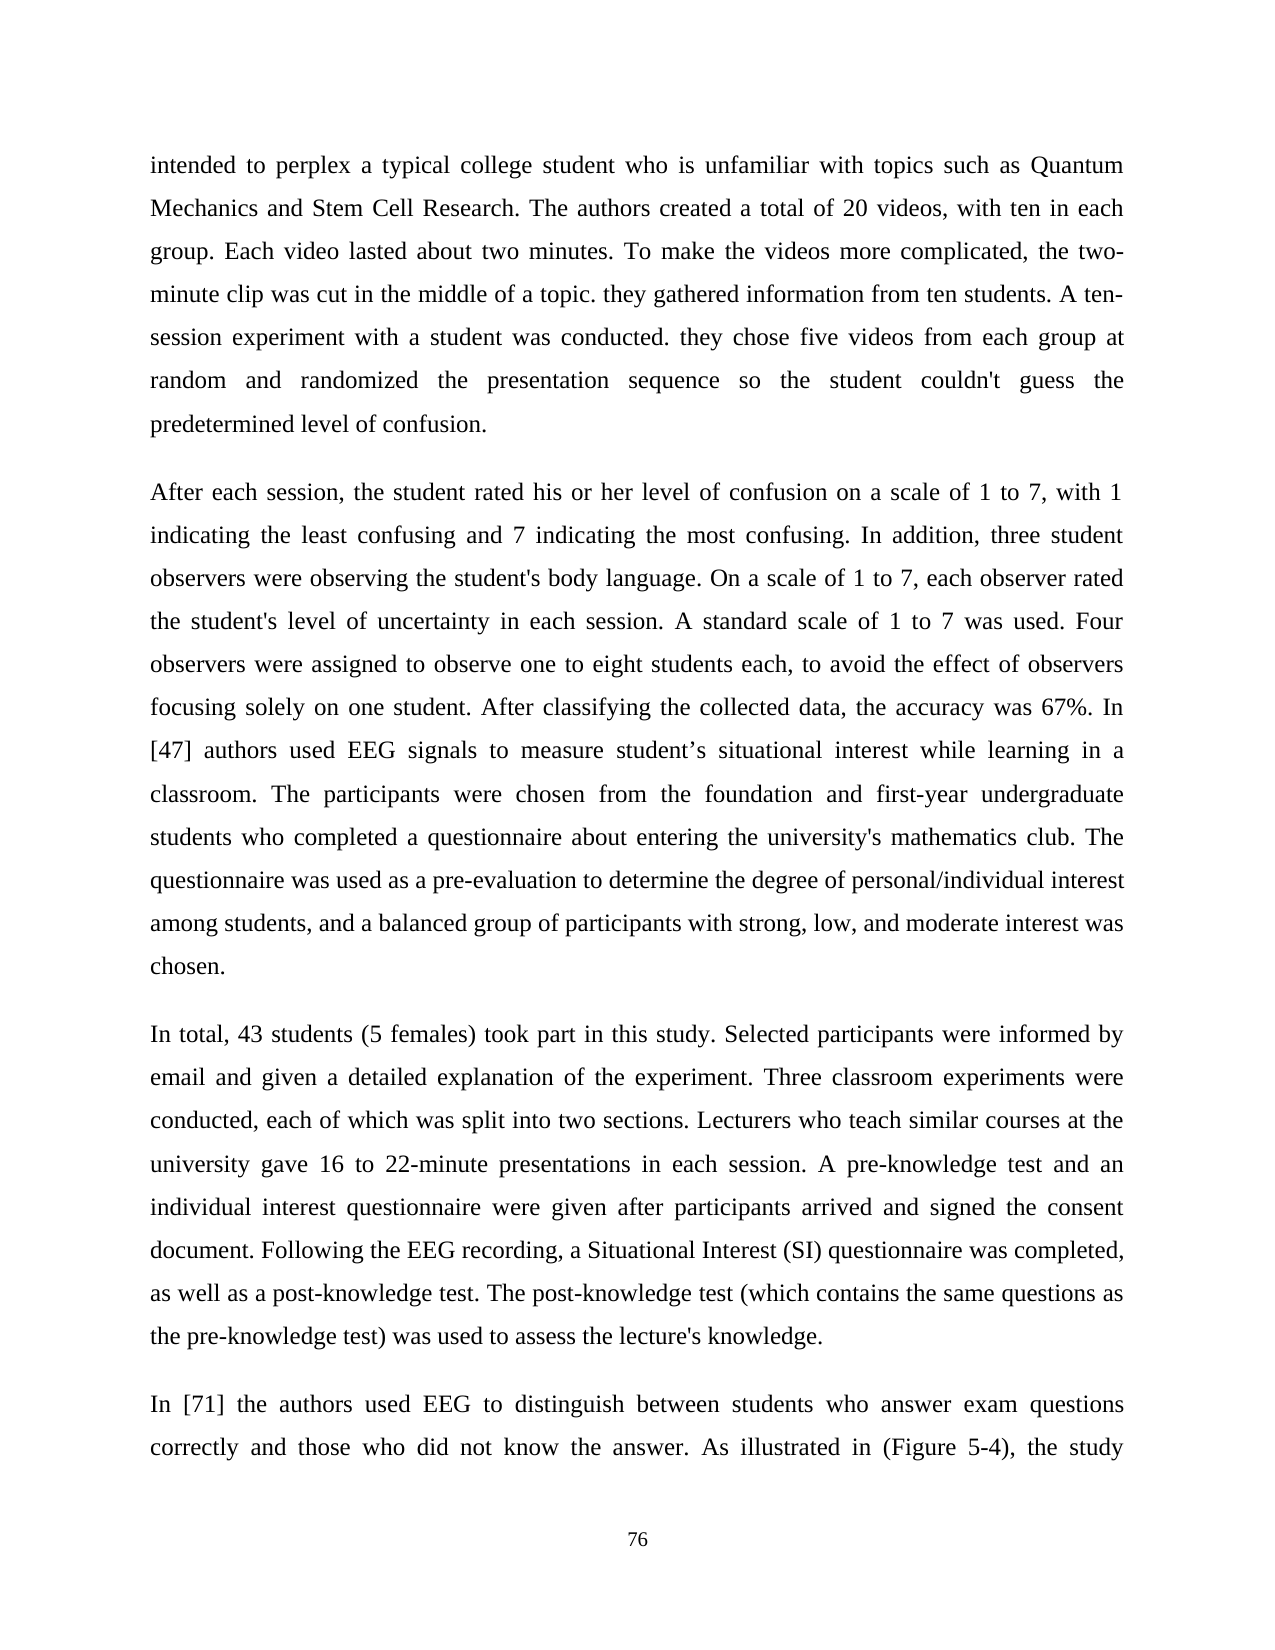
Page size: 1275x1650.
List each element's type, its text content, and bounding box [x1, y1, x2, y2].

text In total, 43 students (5 females) took part in this study. Selected participants were informed by email and given a detailed explanation of the experiment. Three classroom experiments were conducted, each of which was split into two sections. Lecturers who teach similar courses at the university gave 16 to 22-minute presentations in each session. A pre-knowledge test and an individual interest questionnaire were given after participants arrived and signed the consent document. Following the EEG recording, a Situational Interest (SI) questionnaire was completed, as well as a post-knowledge test. The post-knowledge test (which contains the same questions as the pre-knowledge test) was used to assess the lecture's knowledge. [150, 1019, 1125, 1350]
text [150, 150, 1125, 437]
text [150, 1389, 1125, 1461]
text After each session, the student rated his or her level of confusion on a scale of 1 to 7, with 1 indicating the least confusing and 7 indicating the most confusing. In addition, three student observers were observing the student's body language. On a scale of 1 to 7, each observer rated the student's level of uncertainty in each session. A standard scale of 1 to 7 was used. Four observers were assigned to observe one to eight students each, to avoid the effect of observers focusing solely on one student. After classifying the collected data, the accuracy was 67%. In [47] authors used EEG signals to measure student’s situational interest while learning in a classroom. The participants were chosen from the foundation and first-year undergraduate students who completed a questionnaire about entering the university's mathematics club. The questionnaire was used as a pre-evaluation to determine the degree of personal/individual interest among students, and a balanced group of participants with strong, low, and moderate interest was chosen. [150, 477, 1125, 980]
